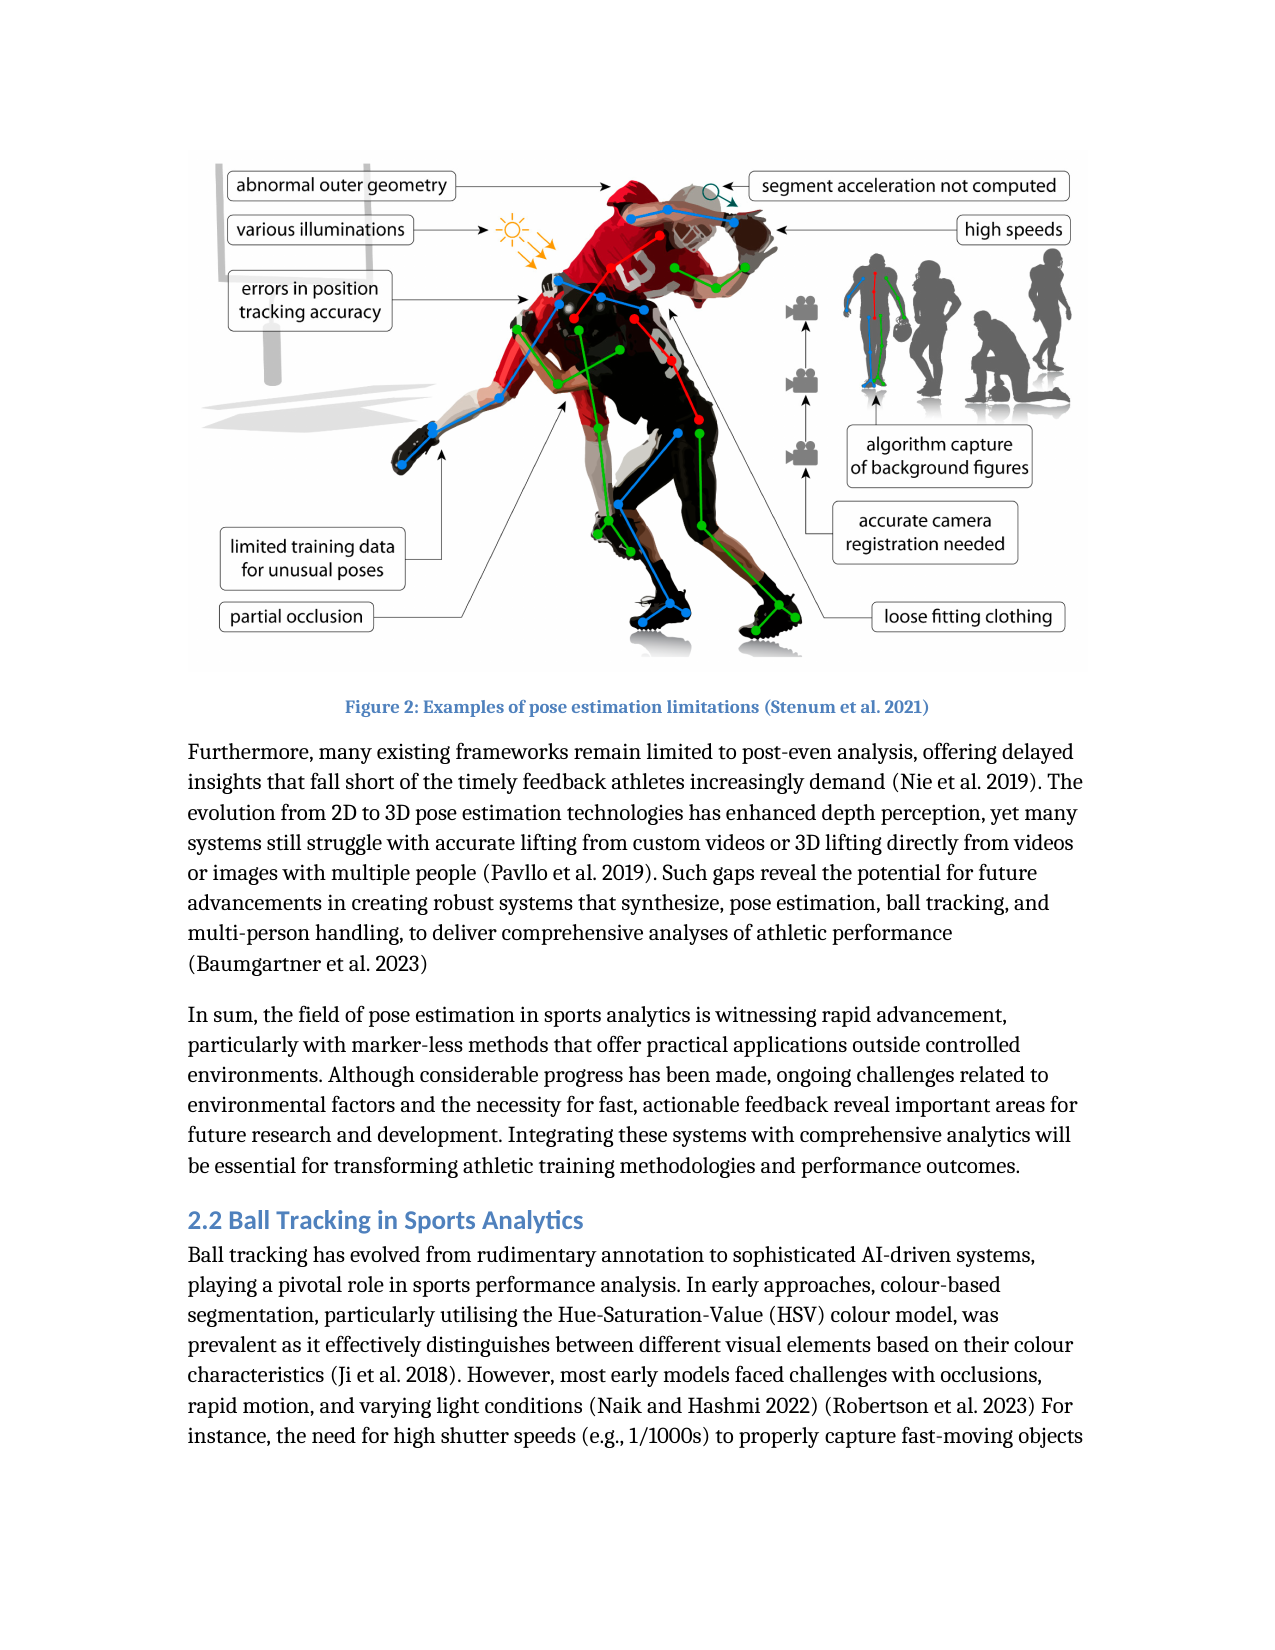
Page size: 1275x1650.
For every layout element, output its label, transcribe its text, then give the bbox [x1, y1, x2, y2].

text Furthermore, many existing frameworks remain limited to post-even analysis, offering delayed insights that fall short of the timely feedback athletes increasingly demand . The evolution from 2D to 3D pose estimation technologies has enhanced depth perception, yet many systems still struggle with accurate lifting from custom videos or 3D lifting directly from videos or images with multiple people . Such gaps reveal the potential for future advancements in creating robust systems that synthesize, pose estimation, ball tracking, and multi-person handling, to deliver comprehensive analyses of athletic performance [187, 739, 1087, 977]
text Figure 2: Examples of pose estimation limitations (Stenum et al. 2021) [187, 697, 1087, 718]
subtitle 2.2 Ball Tracking in Sports Analytics [187, 1203, 1087, 1237]
text In sum, the field of pose estimation in sports analytics is witnessing rapid advancement, particularly with marker-less methods that offer practical applications outside controlled environments. Although considerable progress has been made, ongoing challenges related to environmental factors and the necessity for fast, actionable feedback reveal important areas for future research and development. Integrating these systems with comprehensive analytics will be essential for transforming athletic training methodologies and performance outcomes. [187, 1001, 1087, 1179]
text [187, 1241, 1087, 1449]
picture [187, 150, 1088, 672]
